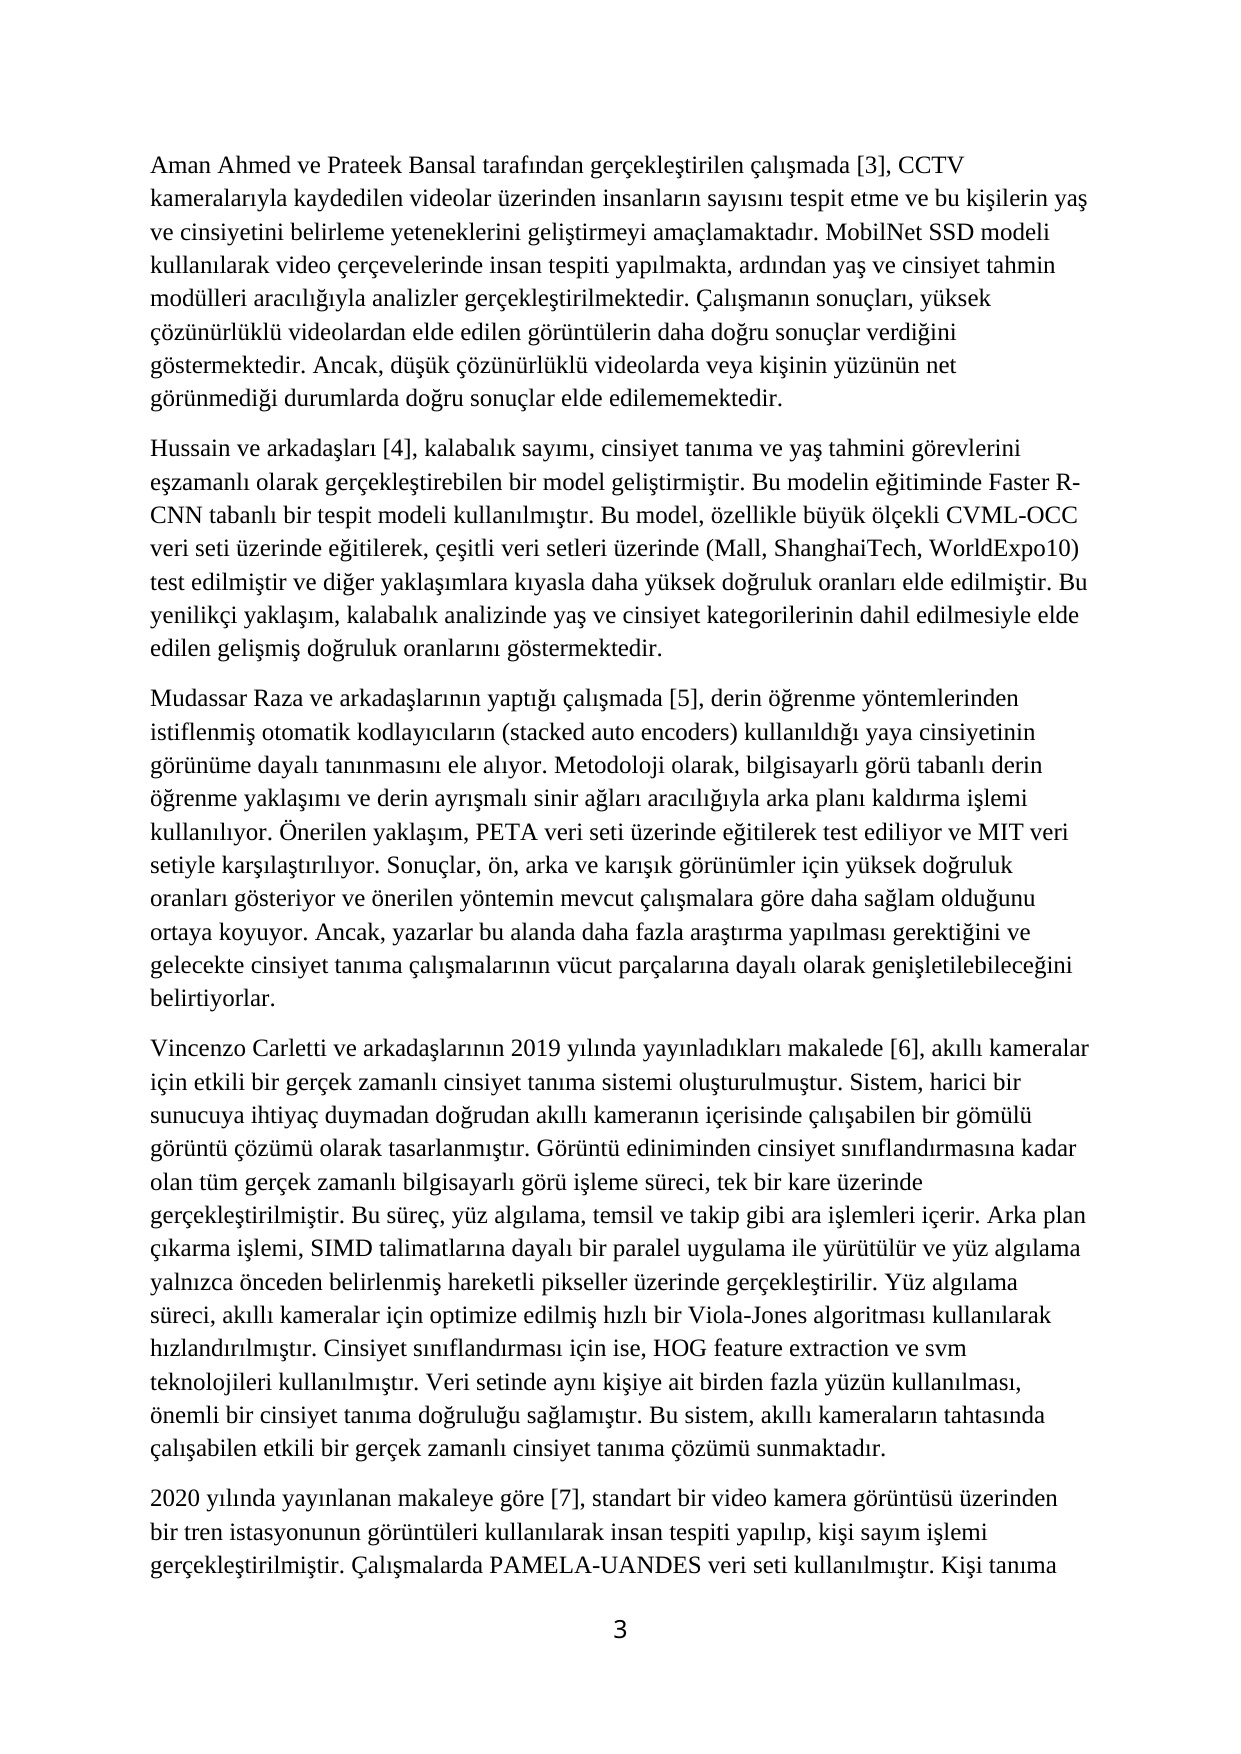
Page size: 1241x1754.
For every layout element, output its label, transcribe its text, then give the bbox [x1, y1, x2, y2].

text Hussain ve arkadaşları [4], kalabalık sayımı, cinsiyet tanıma ve yaş tahmini görevlerini eşzamanlı olarak gerçekleştirebilen bir model geliştirmiştir. Bu modelin eğitiminde Faster R-CNN tabanlı bir tespit modeli kullanılmıştır. Bu model, özellikle büyük ölçekli CVML-OCC veri seti üzerinde eğitilerek, çeşitli veri setleri üzerinde (Mall, ShanghaiTech, WorldExpo10) test edilmiştir ve diğer yaklaşımlara kıyasla daha yüksek doğruluk oranları elde edilmiştir. Bu yenilikçi yaklaşım, kalabalık analizinde yaş ve cinsiyet kategorilerinin dahil edilmesiyle elde edilen gelişmiş doğruluk oranlarını göstermektedir. [150, 433, 1090, 662]
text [150, 1483, 1090, 1579]
text Mudassar Raza ve arkadaşlarının yaptığı çalışmada [5], derin öğrenme yöntemlerinden istiflenmiş otomatik kodlayıcıların (stacked auto encoders) kullanıldığı yaya cinsiyetinin görünüme dayalı tanınmasını ele alıyor. Metodoloji olarak, bilgisayarlı görü tabanlı derin öğrenme yaklaşımı ve derin ayrışmalı sinir ağları aracılığıyla arka planı kaldırma işlemi kullanılıyor. Önerilen yaklaşım, PETA veri seti üzerinde eğitilerek test ediliyor ve MIT veri setiyle karşılaştırılıyor. Sonuçlar, ön, arka ve karışık görünümler için yüksek doğruluk oranları gösteriyor ve önerilen yöntemin mevcut çalışmalara göre daha sağlam olduğunu ortaya koyuyor. Ancak, yazarlar bu alanda daha fazla araştırma yapılması gerektiğini ve gelecekte cinsiyet tanıma çalışmalarının vücut parçalarına dayalı olarak genişletilebileceğini belirtiyorlar. [150, 683, 1090, 1012]
text Vincenzo Carletti ve arkadaşlarının 2019 yılında yayınladıkları makalede [6], akıllı kameralar için etkili bir gerçek zamanlı cinsiyet tanıma sistemi oluşturulmuştur. Sistem, harici bir sunucuya ihtiyaç duymadan doğrudan akıllı kameranın içerisinde çalışabilen bir gömülü görüntü çözümü olarak tasarlanmıştır. Görüntü ediniminden cinsiyet sınıflandırmasına kadar olan tüm gerçek zamanlı bilgisayarlı görü işleme süreci, tek bir kare üzerinde gerçekleştirilmiştir. Bu süreç, yüz algılama, temsil ve takip gibi ara işlemleri içerir. Arka plan çıkarma işlemi, SIMD talimatlarına dayalı bir paralel uygulama ile yürütülür ve yüz algılama yalnızca önceden belirlenmiş hareketli pikseller üzerinde gerçekleştirilir. Yüz algılama süreci, akıllı kameralar için optimize edilmiş hızlı bir Viola-Jones algoritması kullanılarak hızlandırılmıştır. Cinsiyet sınıflandırması için ise, HOG feature extraction ve svm teknolojileri kullanılmıştır. Veri setinde aynı kişiye ait birden fazla yüzün kullanılması, önemli bir cinsiyet tanıma doğruluğu sağlamıştır. Bu sistem, akıllı kameraların tahtasında çalışabilen etkili bir gerçek zamanlı cinsiyet tanıma çözümü sunmaktadır. [150, 1033, 1090, 1462]
text Aman Ahmed ve Prateek Bansal tarafından gerçekleştirilen çalışmada [3], CCTV kameralarıyla kaydedilen videolar üzerinden insanların sayısını tespit etme ve bu kişilerin yaş ve cinsiyetini belirleme yeteneklerini geliştirmeyi amaçlamaktadır. MobilNet SSD modeli kullanılarak video çerçevelerinde insan tespiti yapılmakta, ardından yaş ve cinsiyet tahmin modülleri aracılığıyla analizler gerçekleştirilmektedir. Çalışmanın sonuçları, yüksek çözünürlüklü videolardan elde edilen görüntülerin daha doğru sonuçlar verdiğini göstermektedir. Ancak, düşük çözünürlüklü videolarda veya kişinin yüzünün net görünmediği durumlarda doğru sonuçlar elde edilememektedir. [150, 150, 1090, 412]
